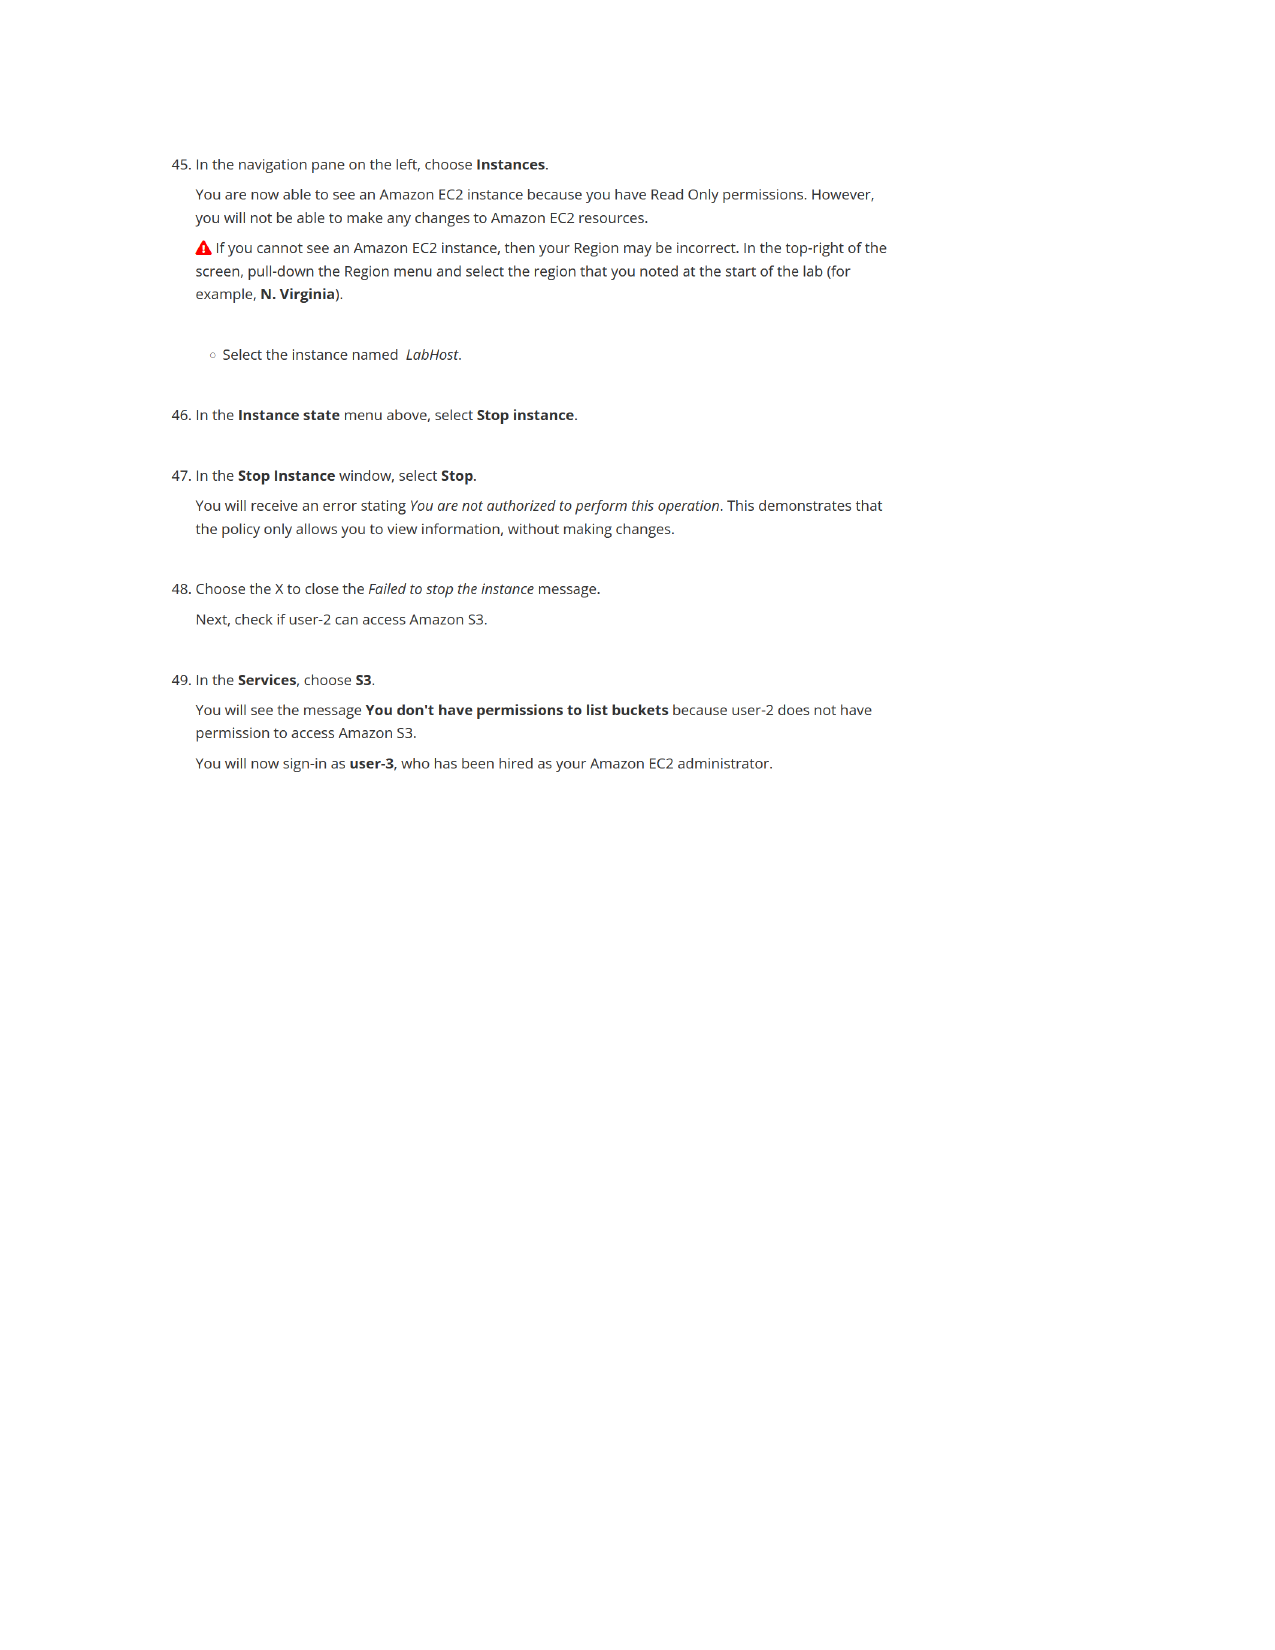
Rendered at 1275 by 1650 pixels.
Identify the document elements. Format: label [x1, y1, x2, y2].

picture [150, 150, 901, 791]
